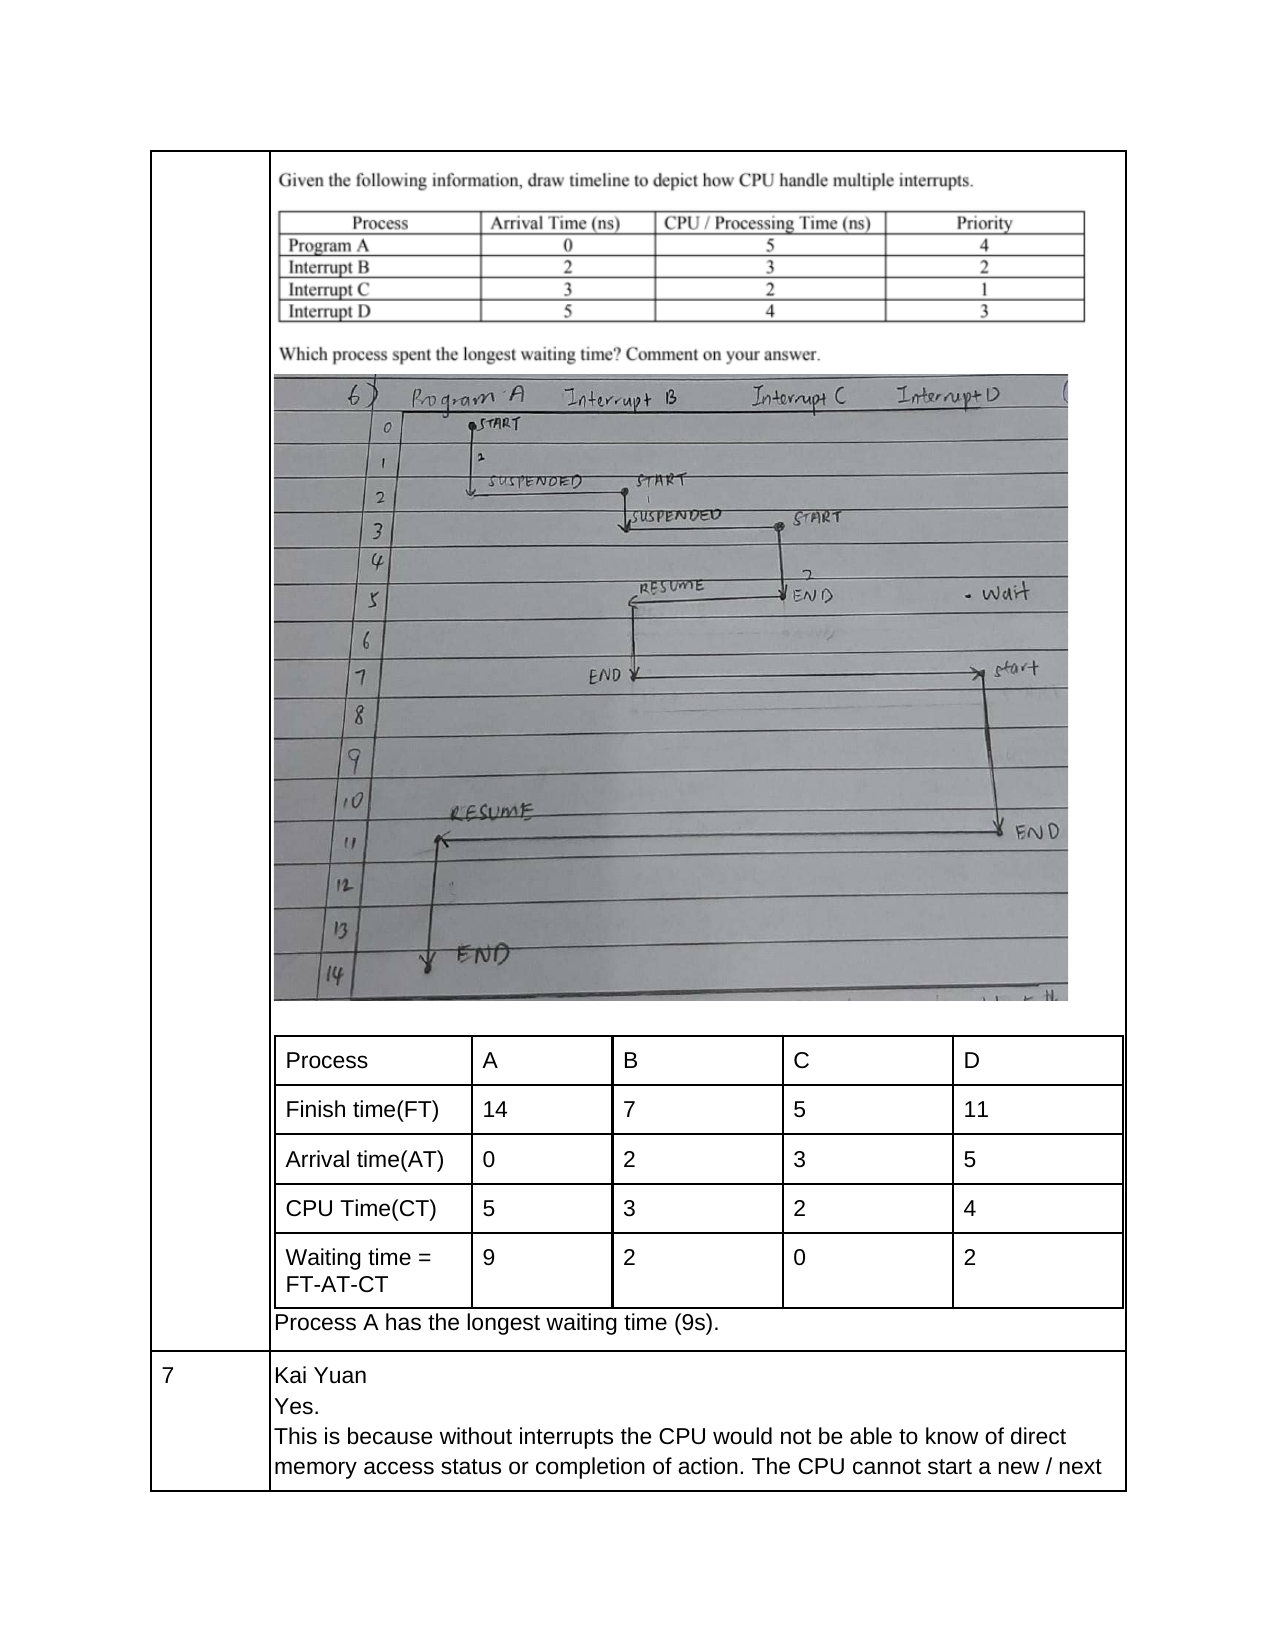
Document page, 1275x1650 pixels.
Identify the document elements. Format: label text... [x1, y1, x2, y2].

table_cell 7 [152, 1352, 269, 1490]
picture [273, 162, 1121, 371]
picture [273, 374, 1069, 1001]
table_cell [271, 1352, 1125, 1490]
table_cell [271, 152, 1125, 1350]
table_cell 6 [152, 152, 269, 1350]
